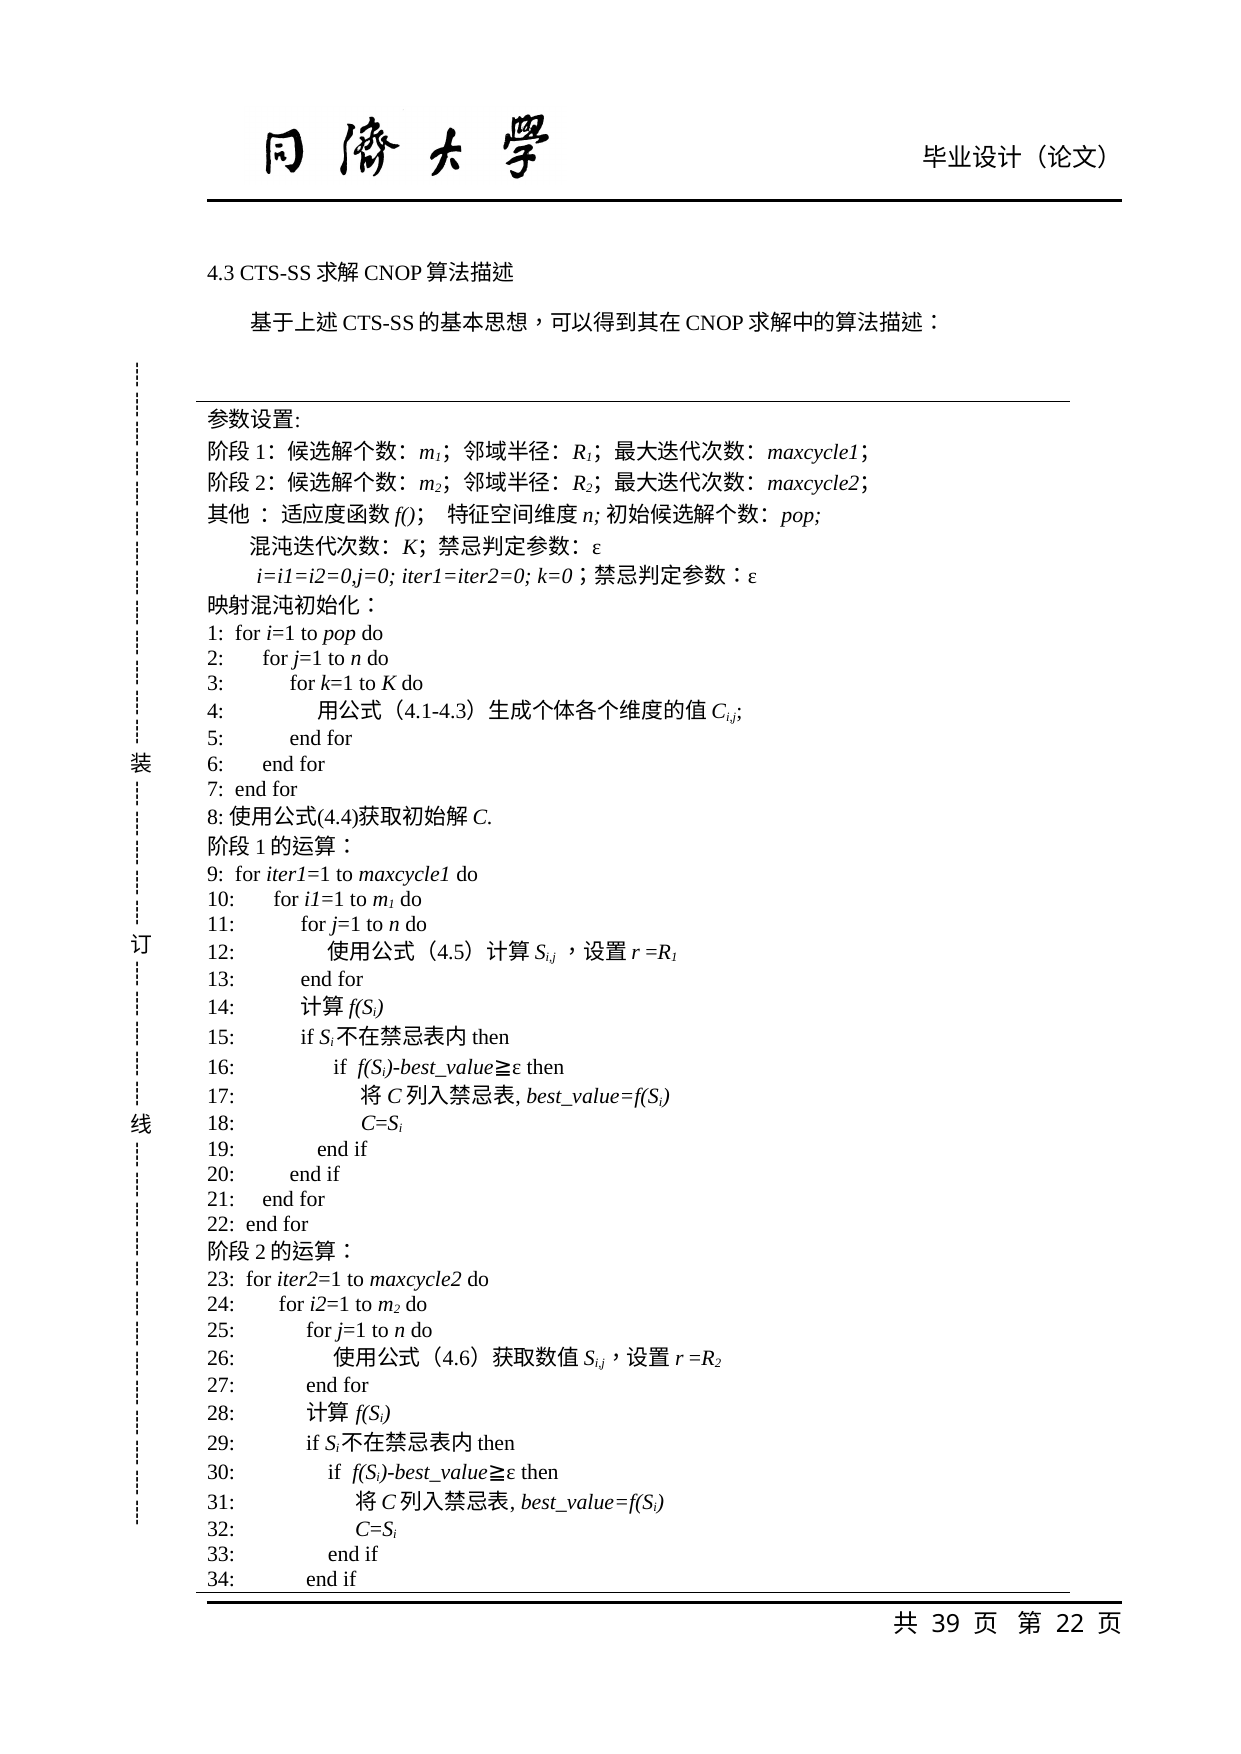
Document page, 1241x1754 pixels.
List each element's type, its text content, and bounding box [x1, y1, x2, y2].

text 基于上述CTS-SS的基本思想，可以得到其在CNOP求解中的算法描述： [207, 301, 1122, 338]
picture [244, 106, 567, 185]
subtitle 4.3 CTS-SS求解CNOP算法描述 [207, 251, 1122, 288]
